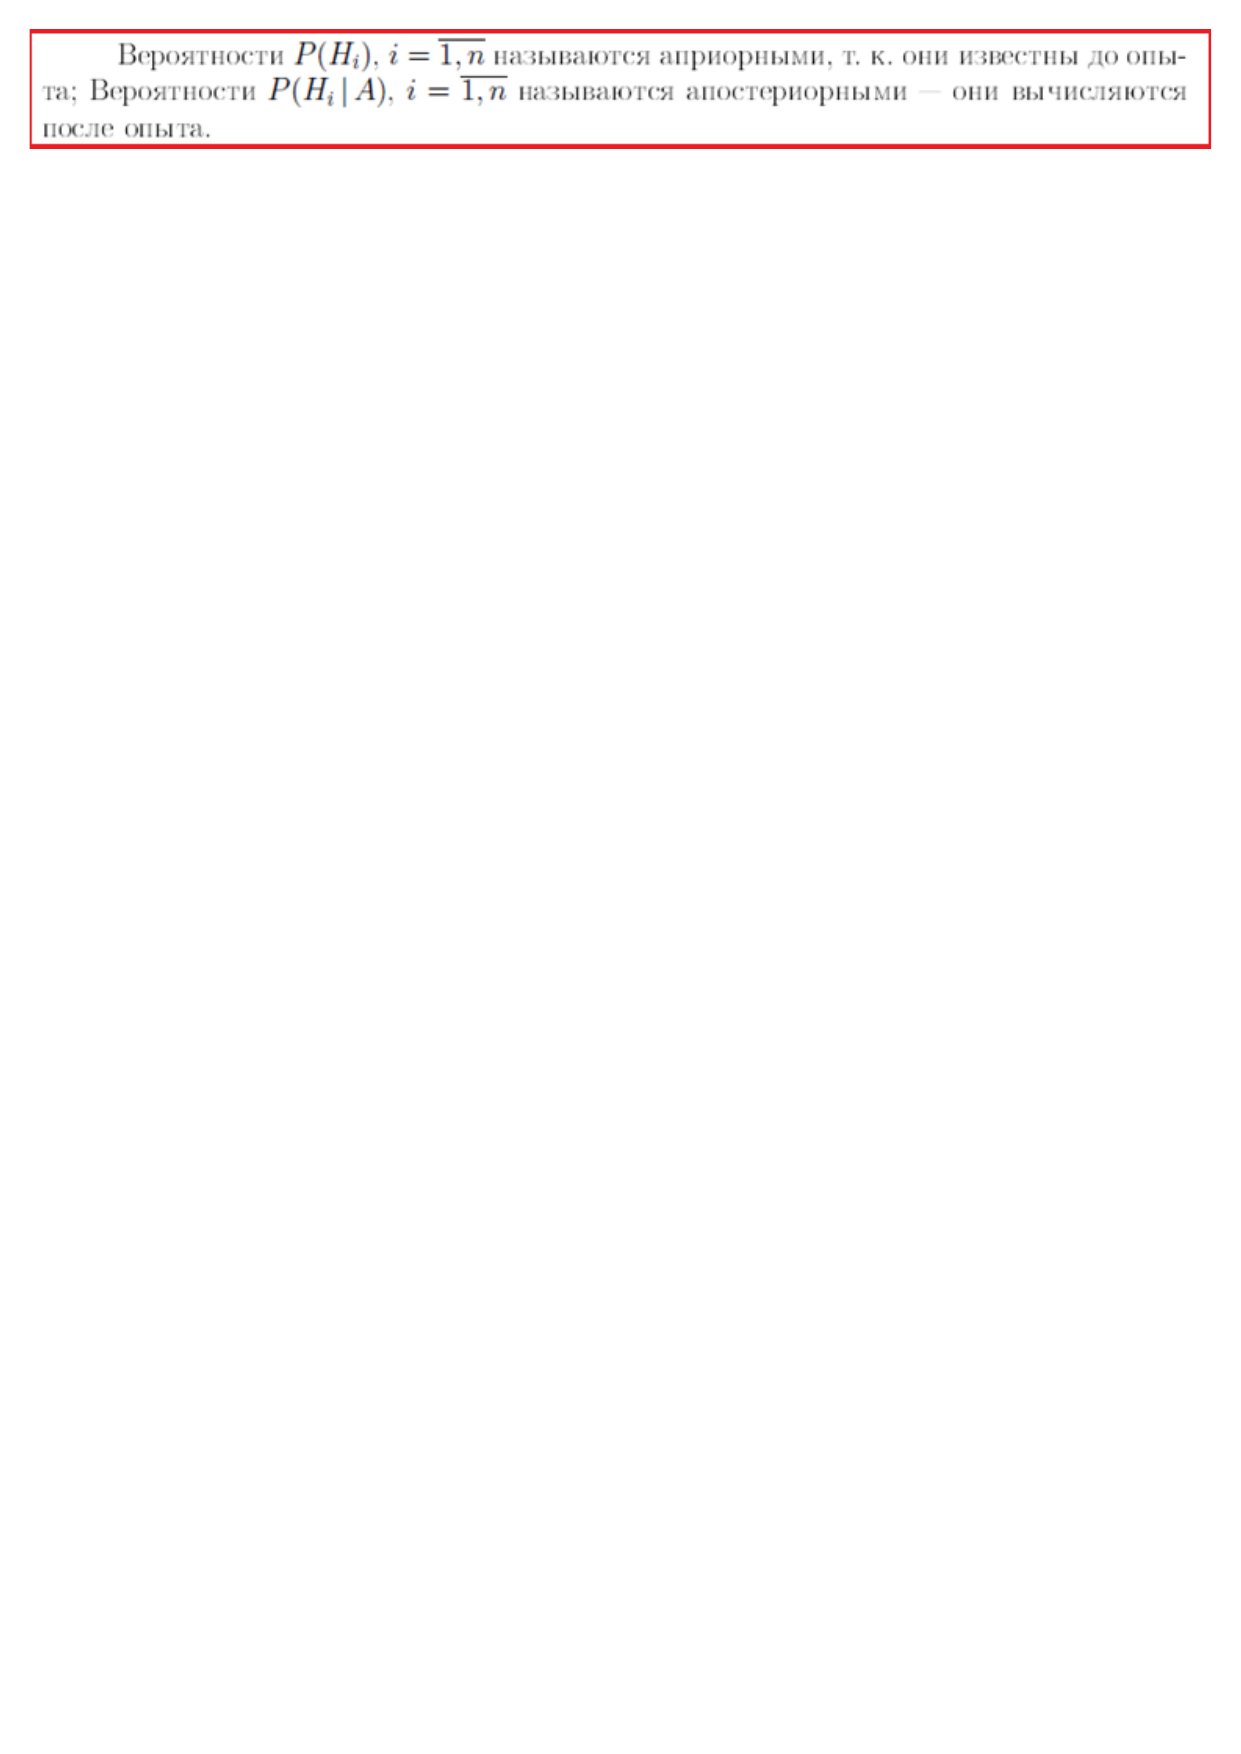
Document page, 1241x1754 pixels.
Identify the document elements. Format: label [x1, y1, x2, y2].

picture [29, 29, 1212, 149]
